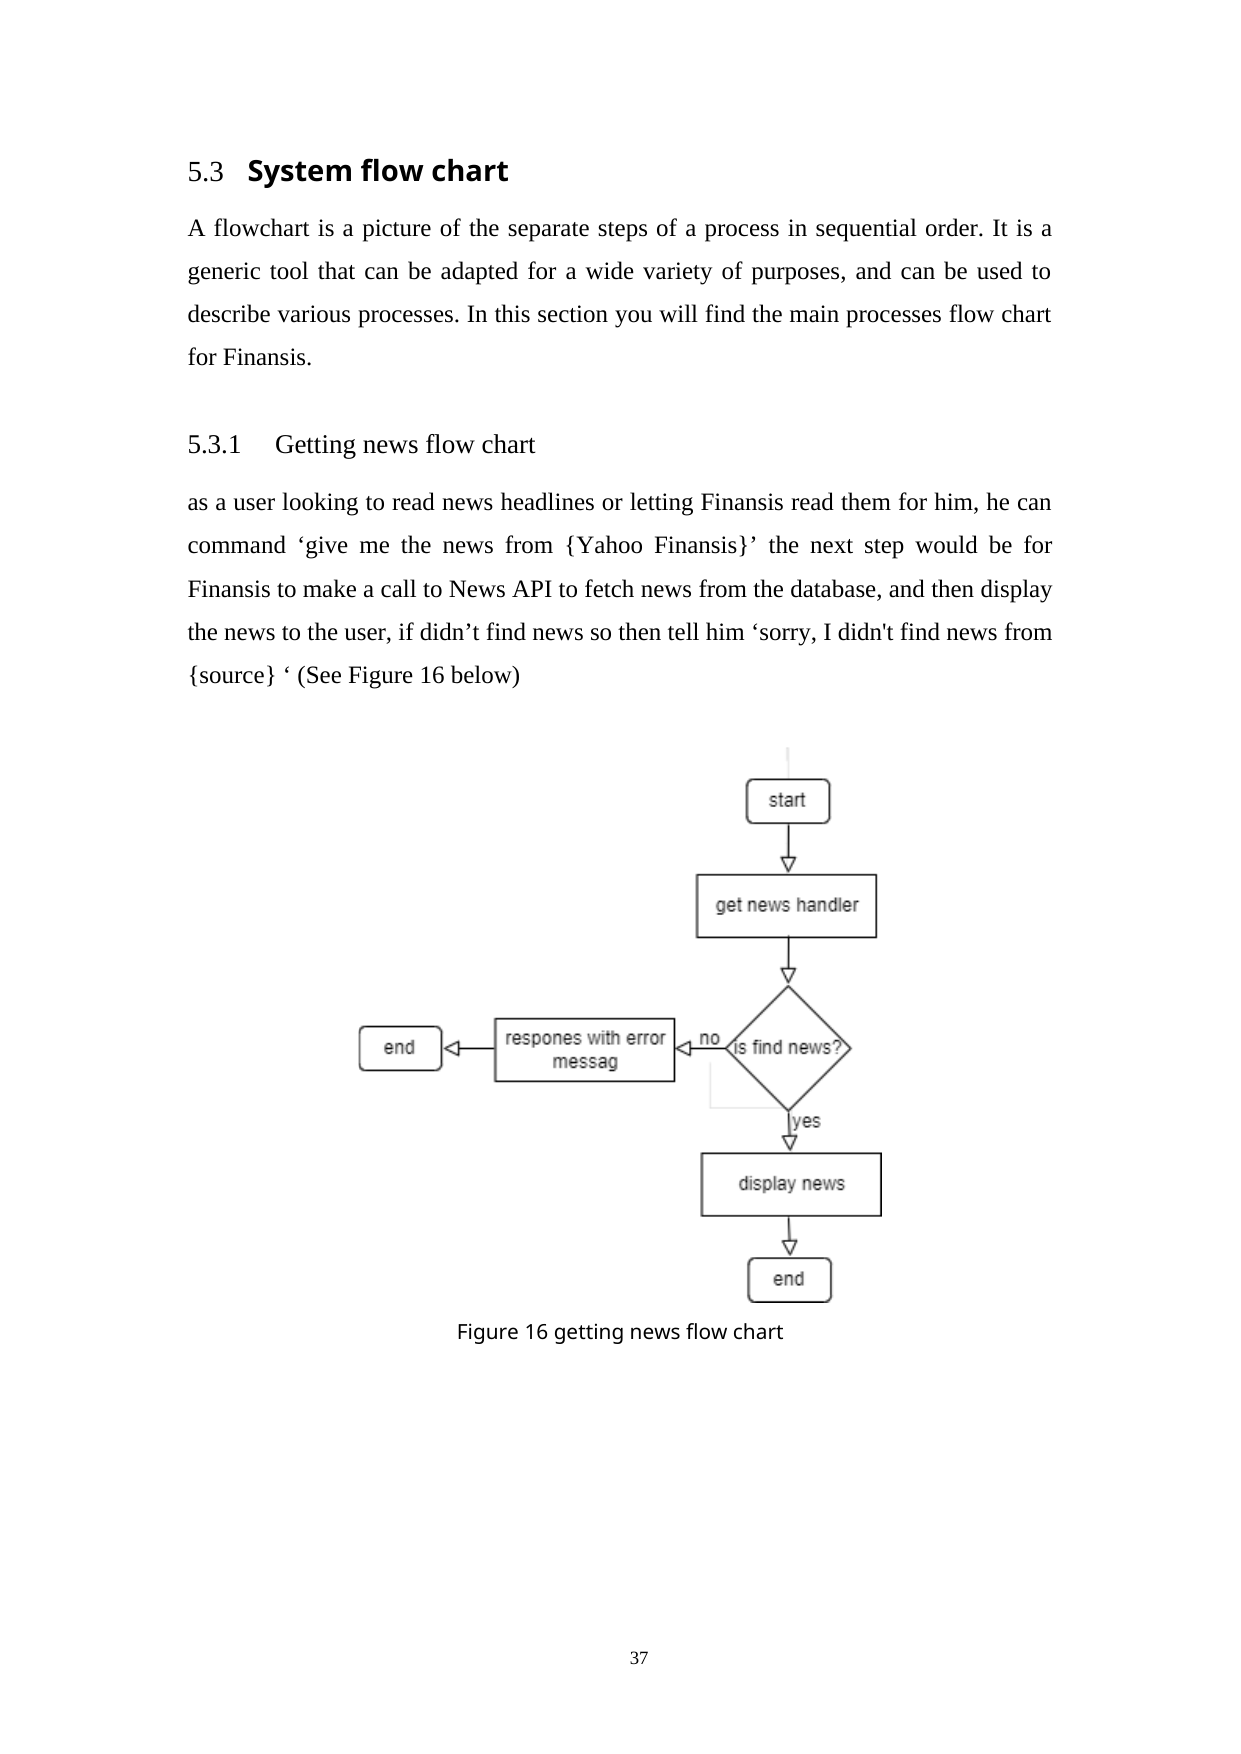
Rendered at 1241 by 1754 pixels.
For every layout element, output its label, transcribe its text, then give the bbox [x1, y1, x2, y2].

picture [358, 746, 882, 1303]
text A flowchart is a picture of the separate steps of a process in sequential order. It is a generic tool that can be adapted for a wide variety of purposes, and can be used to describe various processes. In this section you will find the main processes flow chart for Finansis. [187, 213, 1053, 371]
text as a user looking to read news headlines or letting Finansis read them for him, he can command ‘give me the news from {Yahoo Finansis}’ the next step would be for Finansis to make a call to News API to fetch news from the database, and then display the news to the user, if didn’t find news so then tell him ‘sorry, I didn't find news from {source} ‘ (See Figure 16 below) [187, 487, 1053, 689]
subtitle System flow chart [187, 150, 1053, 190]
subtitle Getting news flow chart [187, 428, 1053, 459]
text Figure 16 getting news flow chart [187, 1317, 1053, 1345]
